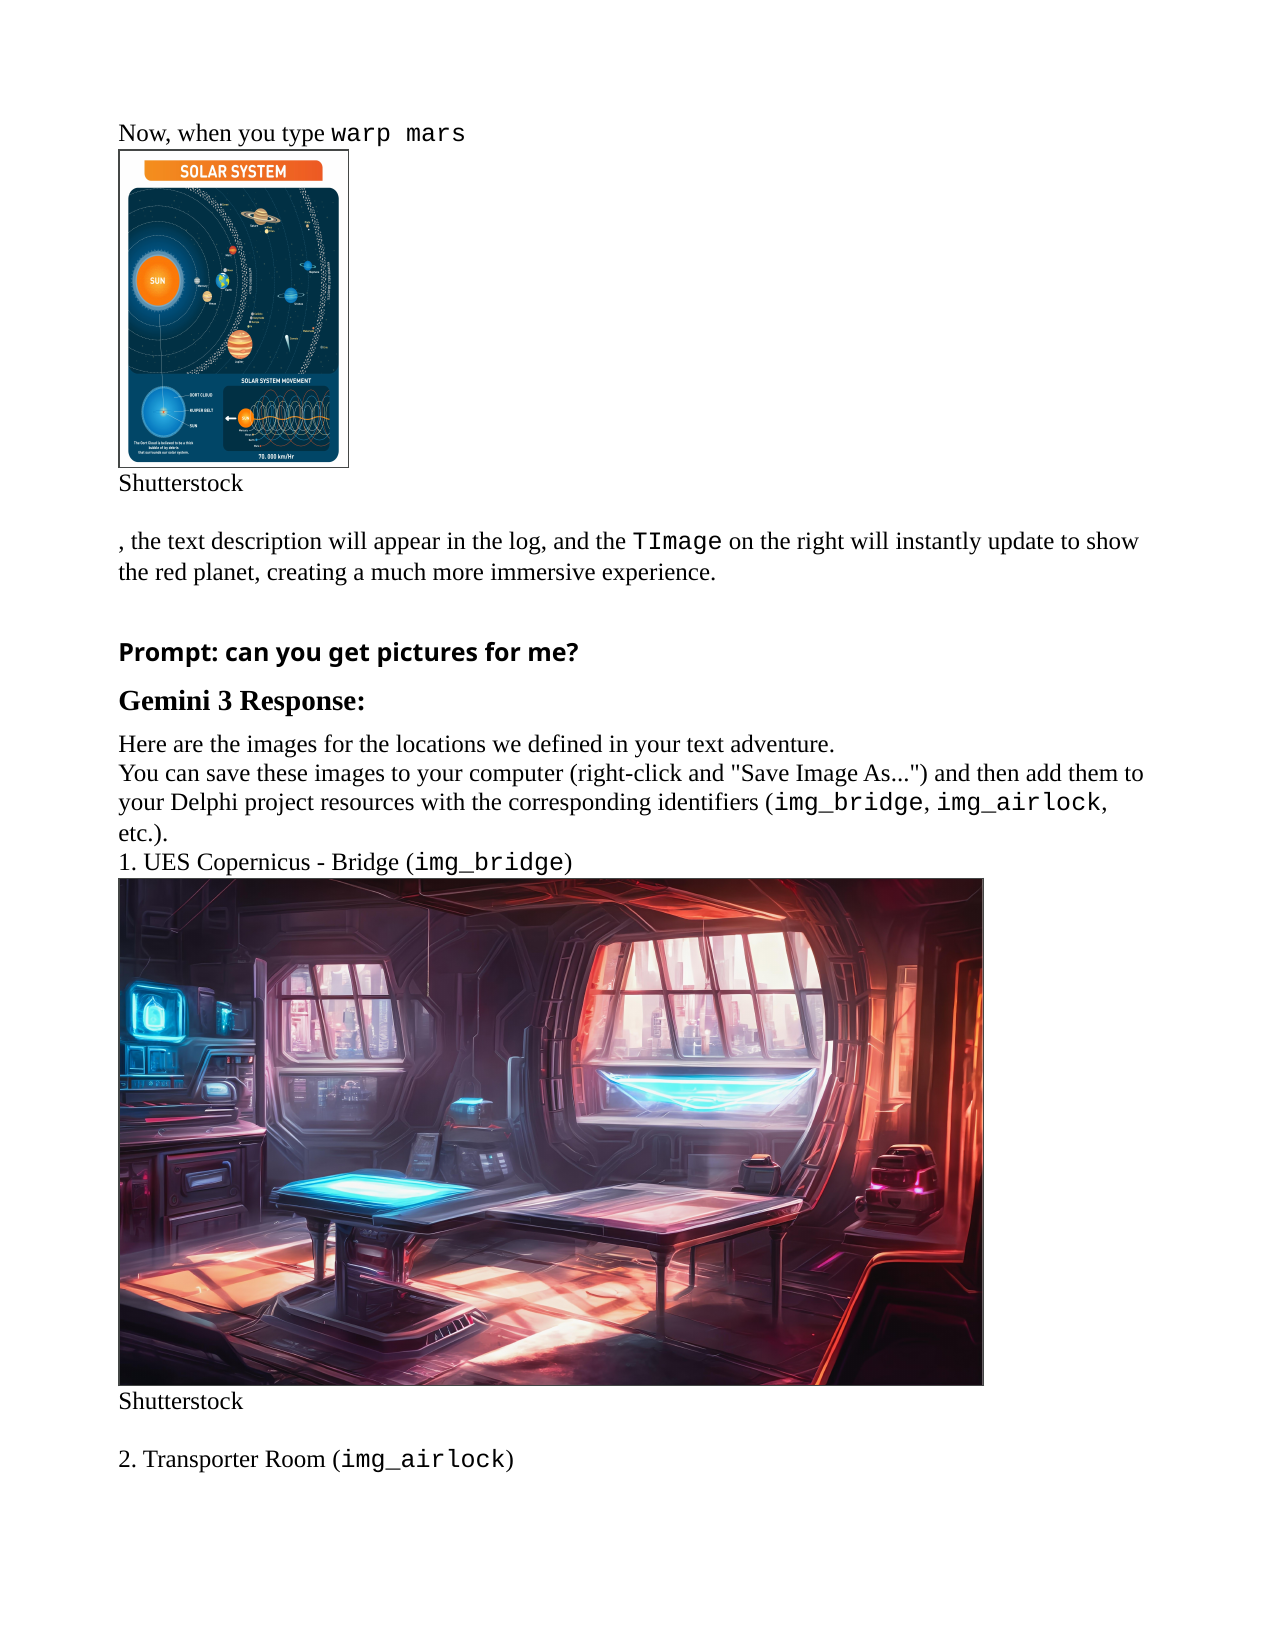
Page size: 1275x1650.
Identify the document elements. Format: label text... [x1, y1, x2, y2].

text , the text description will appear in the log, and the TImage on the right will instantly update to show the red planet, creating a much more immersive experience. [118, 526, 1157, 585]
text Here are the images for the locations we defined in your text adventure. [118, 729, 1157, 758]
text 2. Transporter Room (img_airlock) [118, 1444, 1157, 1475]
text Shutterstock [118, 468, 1157, 497]
subtitle Gemini 3 Response: [118, 683, 1157, 717]
text Shutterstock [118, 1386, 1157, 1415]
text Now, when you type warp mars [118, 118, 1157, 149]
subtitle Prompt: can you get pictures for me? [118, 635, 1157, 669]
picture [120, 151, 348, 467]
text You can save these images to your computer (right-click and "Save Image As...") and then add them to your Delphi project resources with the corresponding identifiers (img_bridge, img_airlock, etc.). [118, 758, 1157, 847]
picture [120, 879, 983, 1385]
text 1. UES Copernicus - Bridge (img_bridge) [118, 847, 1157, 877]
